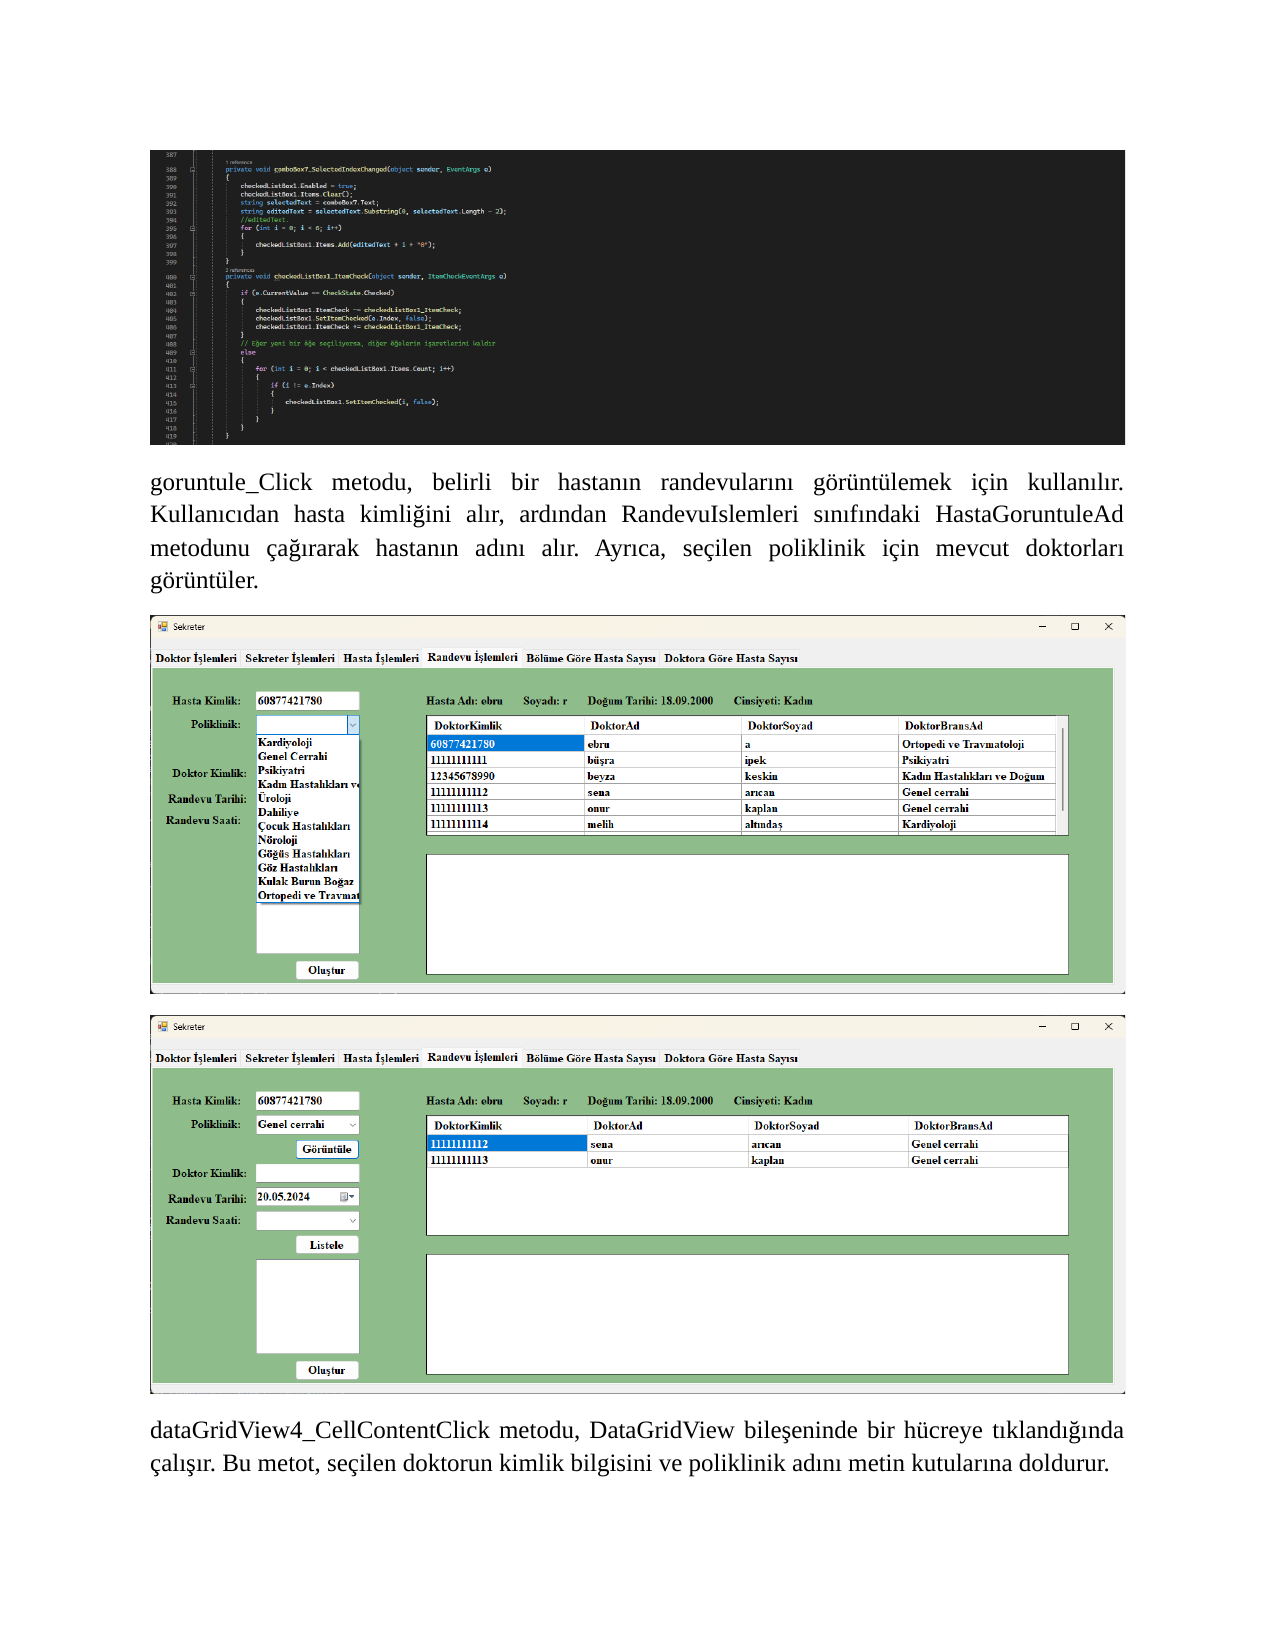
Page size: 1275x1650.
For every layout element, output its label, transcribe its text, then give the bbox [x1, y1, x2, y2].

text dataGridView4_CellContentClick metodu, DataGridView bileşeninde bir hücreye tıklandığında çalışır. Bu metot, seçilen doktorun kimlik bilgisini ve poliklinik adını metin kutularına doldurur. [150, 1416, 1125, 1477]
picture [150, 615, 1125, 994]
picture [150, 150, 1125, 445]
picture [150, 1015, 1125, 1394]
text goruntule_Click metodu, belirli bir hastanın randevularını görüntülemek için kullanılır. Kullanıcıdan hasta kimliğini alır, ardından RandevuIslemleri sınıfındaki HastaGoruntuleAd metodunu çağırarak hastanın adını alır. Ayrıca, seçilen poliklinik için mevcut doktorları görüntüler. [150, 467, 1125, 594]
